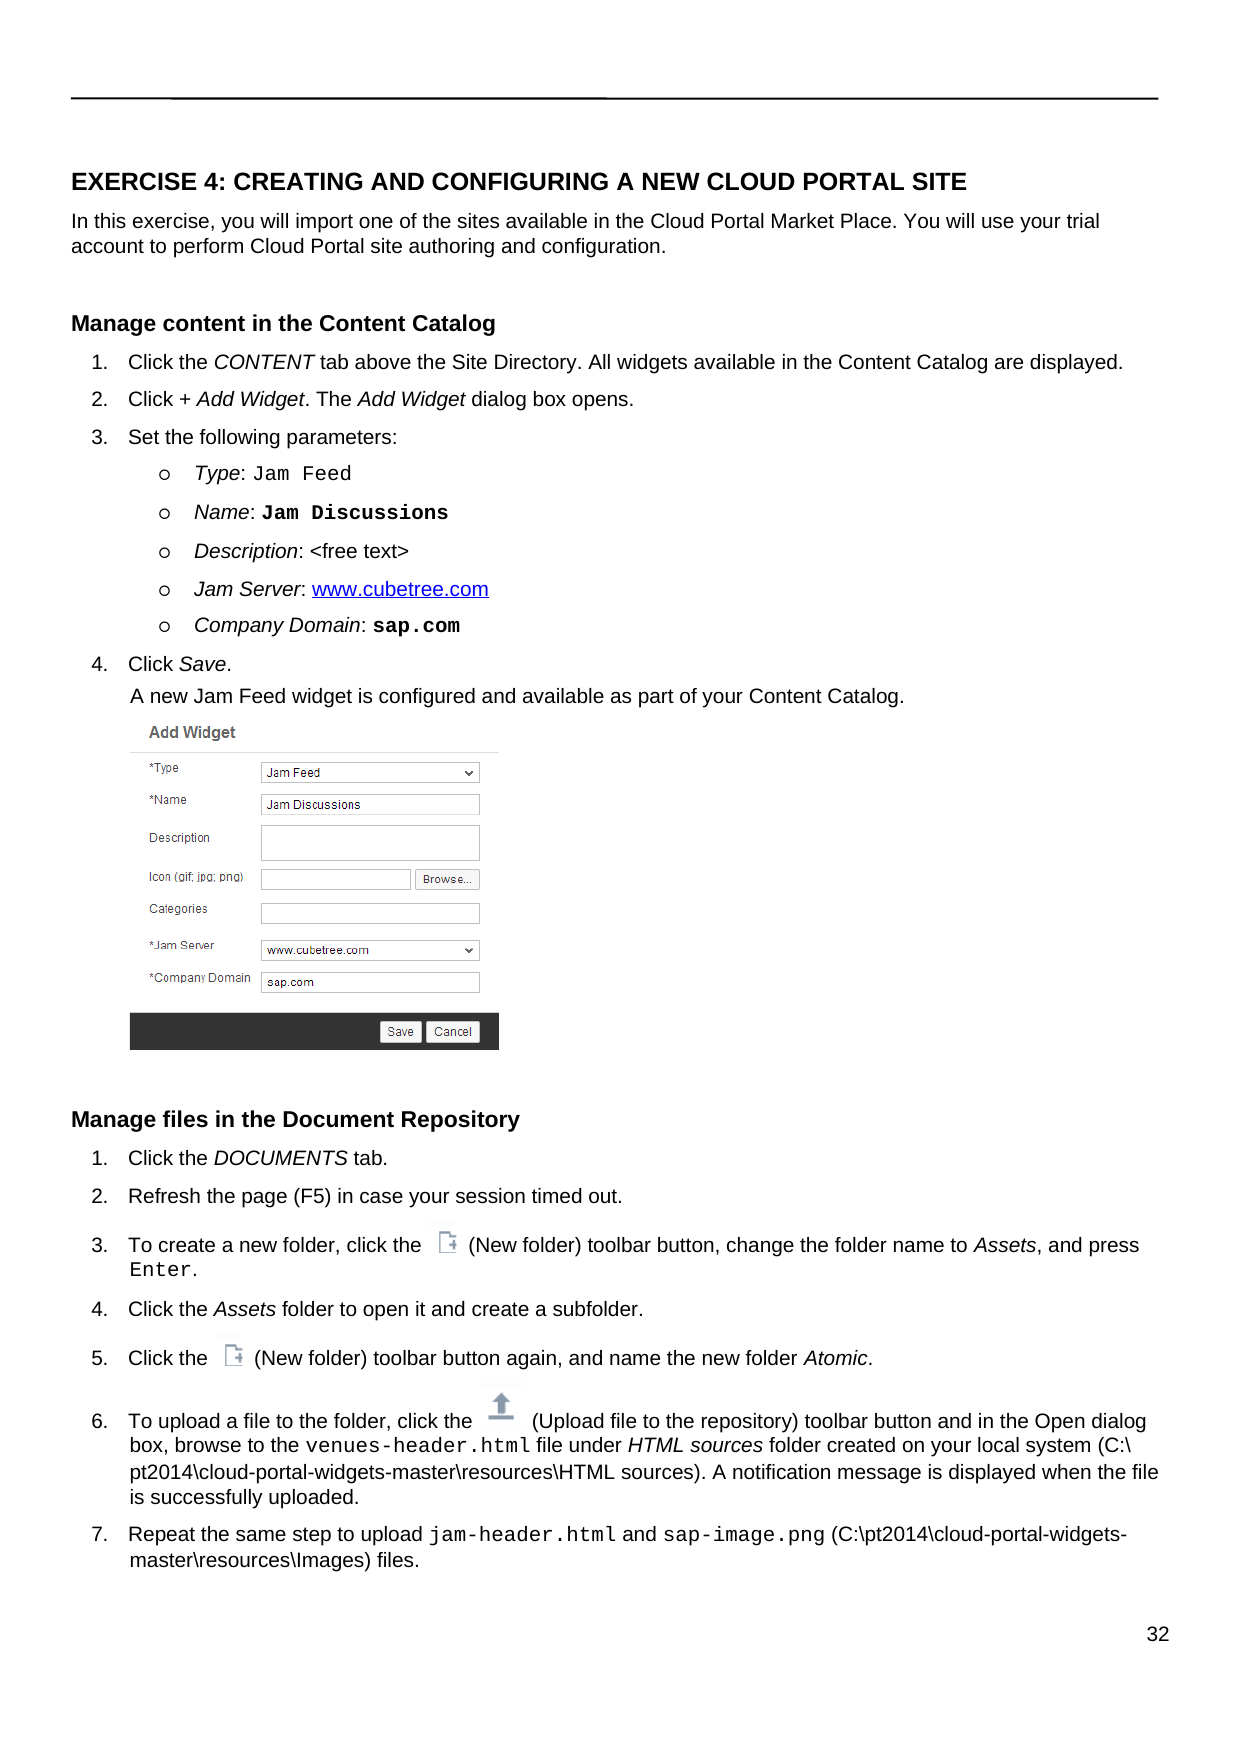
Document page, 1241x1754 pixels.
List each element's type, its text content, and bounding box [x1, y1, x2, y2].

list To create a new folder, click the (New folder) toolbar button, change the folder name to Assets, and press Enter. [108, 1220, 1169, 1283]
subtitle Manage content in the Content Catalog [71, 310, 1169, 336]
subtitle Manage files in the Document Repository [71, 1106, 1169, 1132]
list Description: <free text> [158, 538, 1169, 563]
list A new Jam Feed widget is configured and available as part of your Content Catalog. [130, 682, 1169, 707]
list To upload a file to the folder, click the (Upload file to the repository) toolbar button and in the Open dialog box, browse to the venues-header.html file under HTML sources folder created on your local system (C:\pt2014\cloud-portal-widgets-master\resources\HTML sources). A notification message is displayed when the file is successfully uploaded. [108, 1383, 1169, 1509]
list Click + Add Widget. The Add Widget dialog box opens. [108, 386, 1169, 411]
list Name: Jam Discussions [158, 499, 1169, 525]
list Click the Assets folder to open it and create a subfolder. [108, 1296, 1169, 1321]
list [108, 1521, 1169, 1572]
list Click the CONTENT tab above the Site Directory. All widgets available in the Content Catalog are displayed. [108, 349, 1169, 374]
list Click Save. [108, 651, 1169, 676]
list Company Domain: sap.com [158, 613, 1169, 639]
text In this exercise, you will import one of the sites available in the Cloud Portal Market Place. You will use your trial account to perform Cloud Portal site authoring and configuration. [71, 208, 1169, 258]
picture [213, 1333, 243, 1366]
picture [478, 1382, 526, 1429]
subtitle Exercise 4: creating and configuring a new cloud portal site [71, 166, 1169, 195]
list Click the (New folder) toolbar button again, and name the new folder Atomic. [108, 1333, 1169, 1370]
picture [427, 1220, 457, 1253]
list Refresh the page (F5) in case your session timed out. [108, 1182, 1169, 1207]
list Set the following parameters: [108, 424, 1169, 449]
list Type: Jam Feed [158, 461, 1169, 487]
picture [129, 713, 499, 1050]
list Jam Server: www.cubetree.com [158, 575, 1169, 600]
list Click the DOCUMENTS tab. [108, 1145, 1169, 1170]
